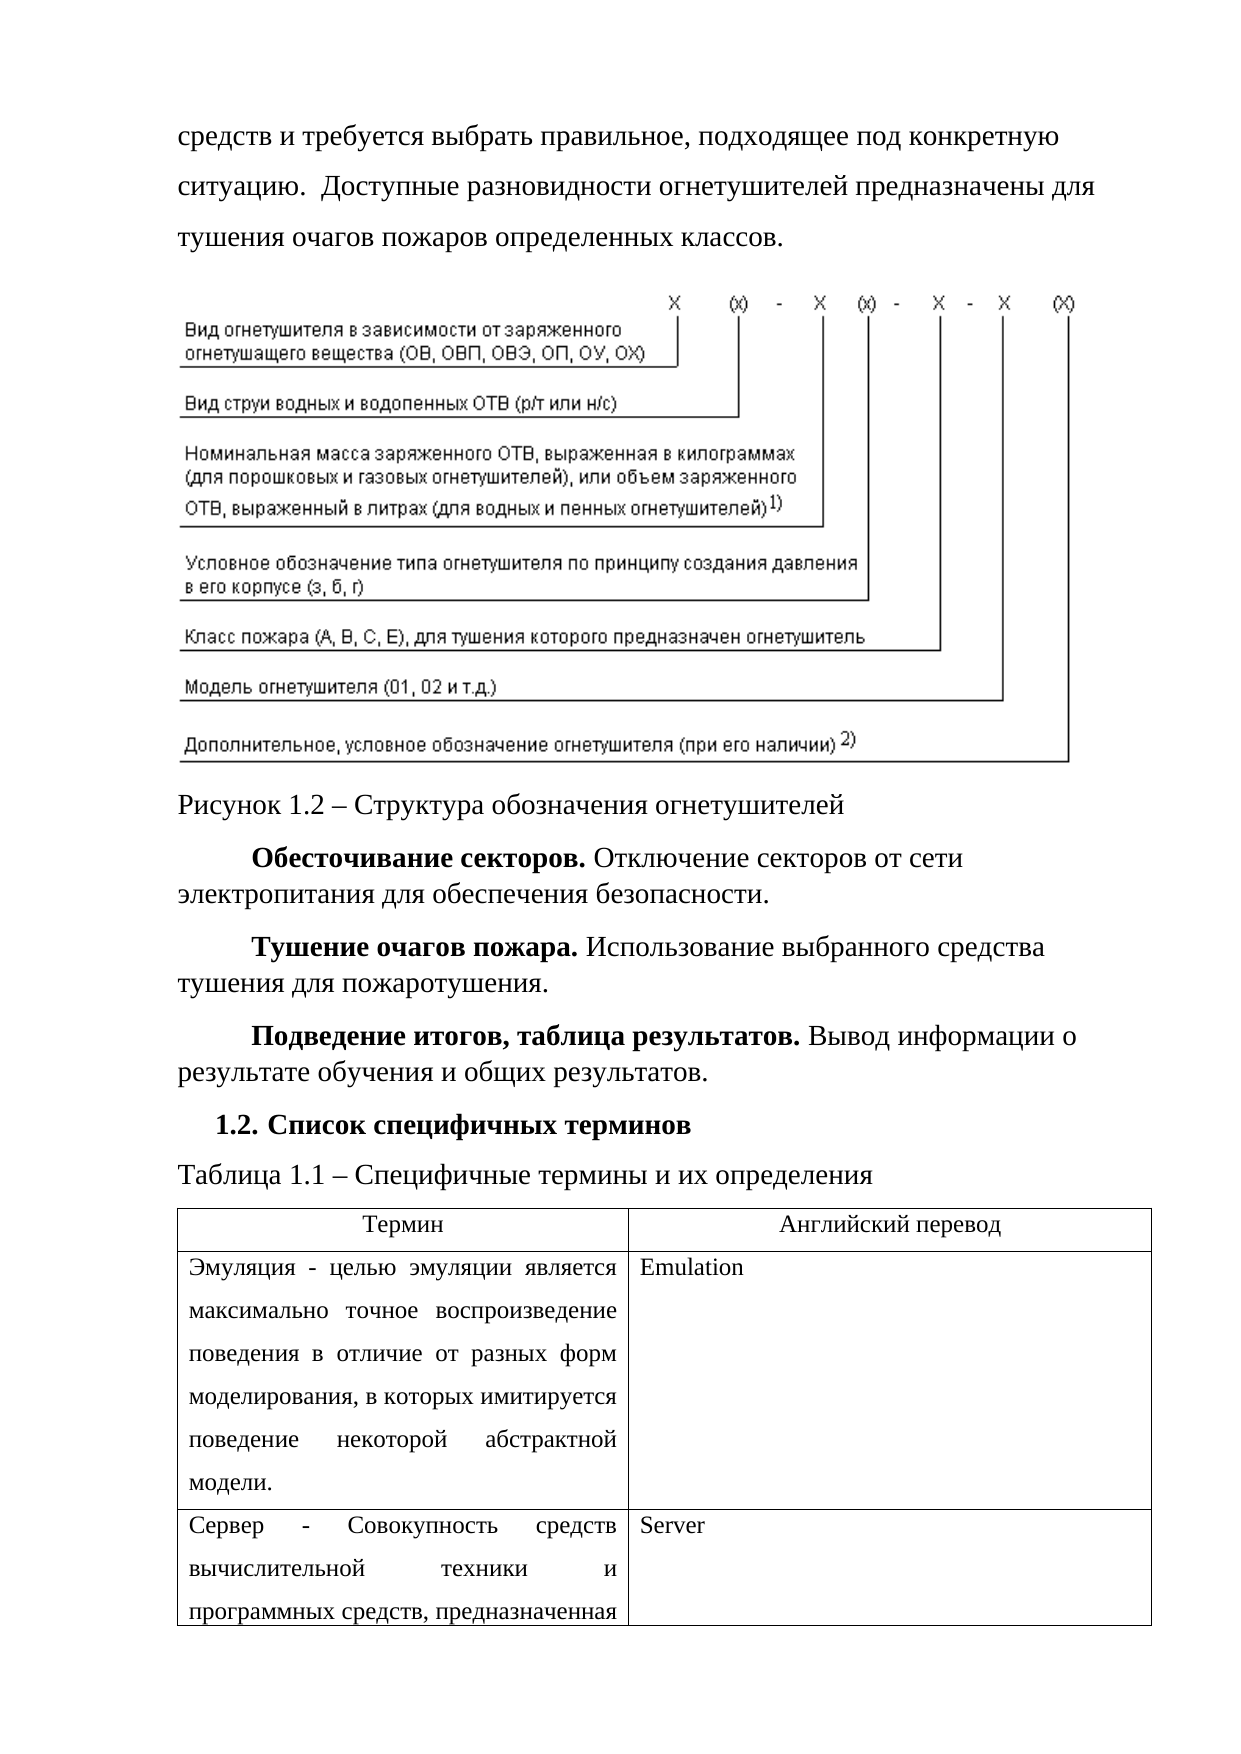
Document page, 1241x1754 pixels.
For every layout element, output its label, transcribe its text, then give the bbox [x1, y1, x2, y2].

picture [177, 285, 1079, 769]
text Рисунок 1.2 – Структура обозначения огнетушителей [177, 787, 1152, 821]
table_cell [178, 1510, 628, 1625]
table_cell Эмуляция - целью эмуляции является максимально точное воспроизведение поведения в отличие от разных форм моделирования, в которых имитируется поведение некоторой абстрактной модели. [178, 1252, 628, 1509]
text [177, 118, 1152, 252]
text Тушение очагов пожара. Использование выбранного средства тушения для пожаротушения. [177, 929, 1152, 999]
text Обесточивание секторов. Отключение секторов от сети электропитания для обеспечения безопасности. [177, 840, 1152, 910]
table_cell Server [629, 1510, 1151, 1625]
list Список специфичных терминов [215, 1107, 1152, 1141]
list Таблица 1.1 – Специфичные термины и их определения [177, 1157, 1152, 1191]
table_header Английский перевод [629, 1209, 1151, 1251]
table_header Термин [178, 1209, 628, 1251]
table_cell Emulation [629, 1252, 1151, 1509]
text Подведение итогов, таблица результатов. Вывод информации о результате обучения и общих результатов. [177, 1018, 1152, 1088]
